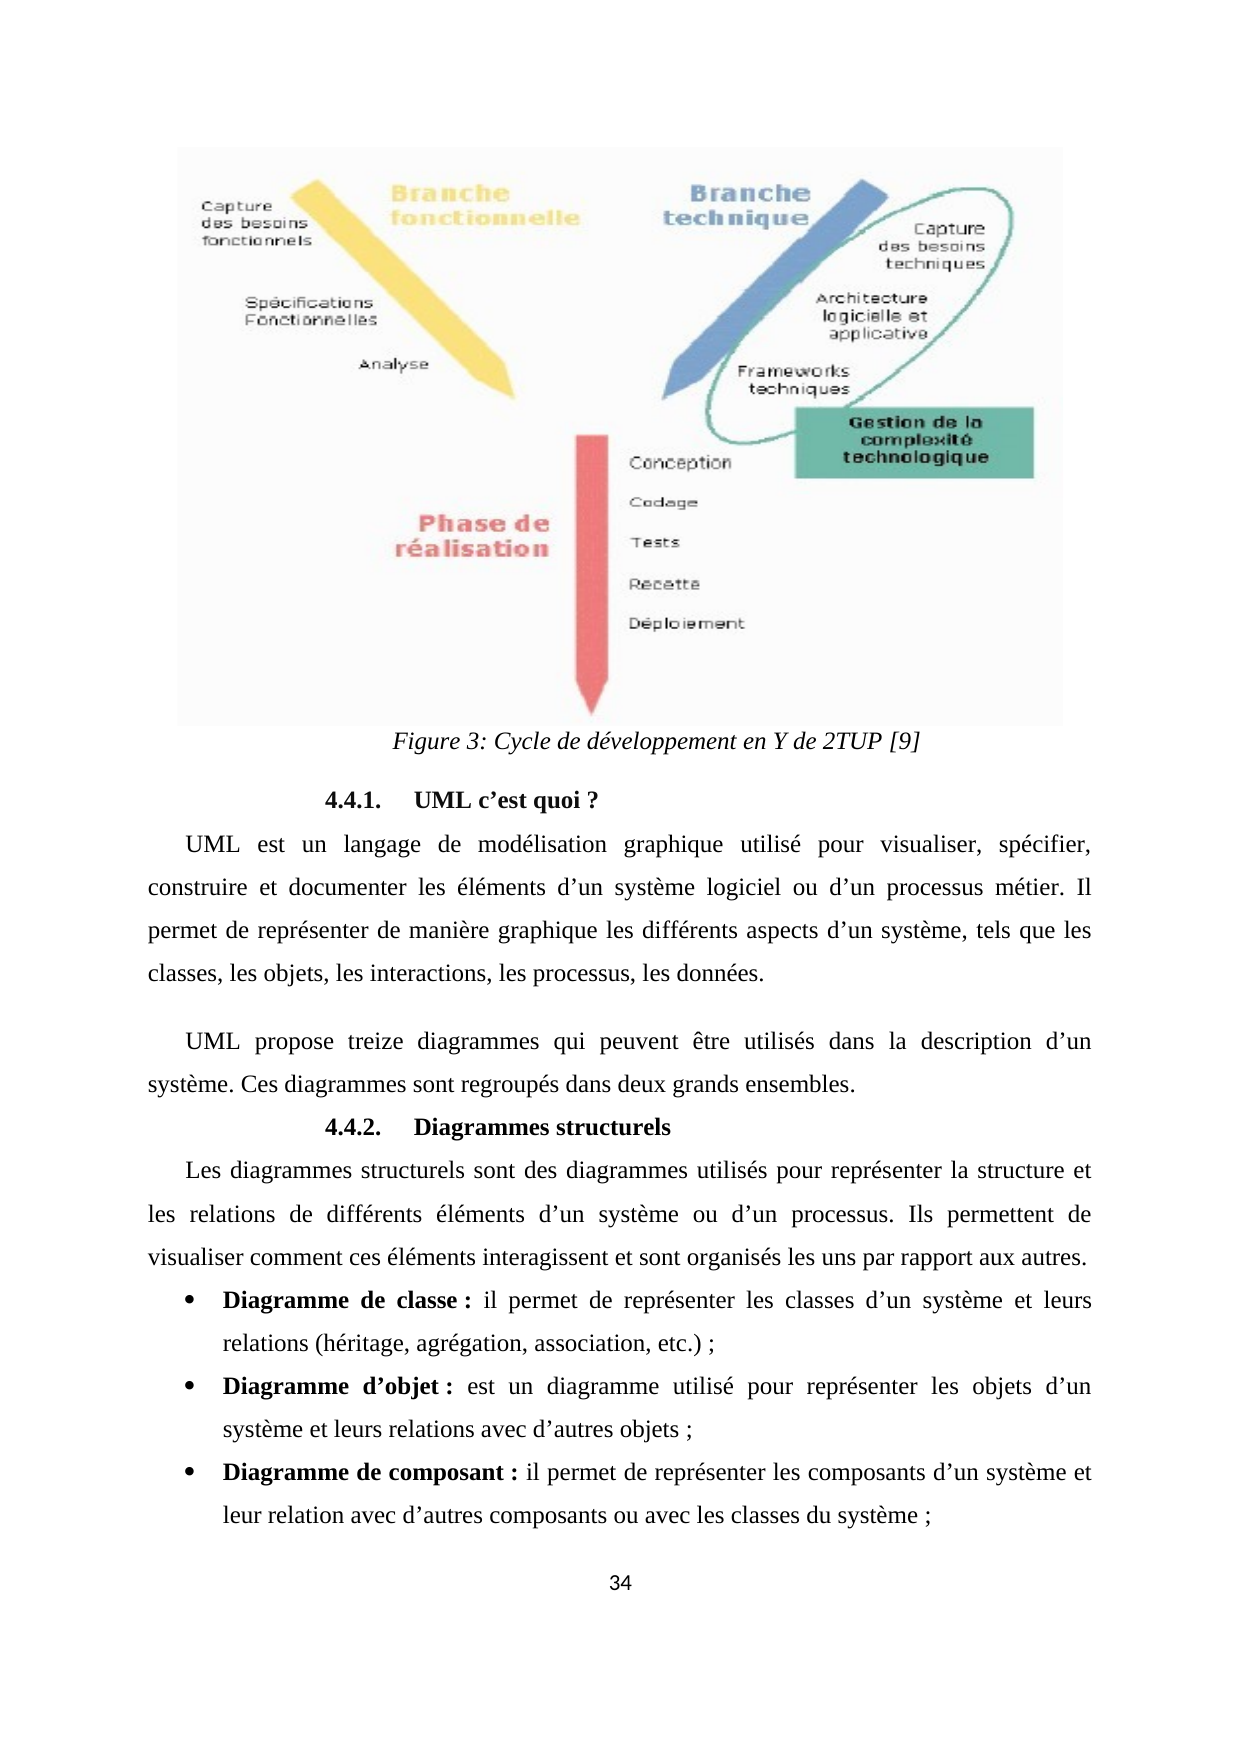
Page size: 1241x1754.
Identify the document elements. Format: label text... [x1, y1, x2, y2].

picture [177, 147, 1064, 726]
list Figure 3: Cycle de développement en Y de 2TUP [9] [223, 726, 1093, 754]
list Diagrammes structurels [325, 1112, 1093, 1141]
list UML c’est quoi ? [325, 786, 1093, 814]
text UML propose treize diagrammes qui peuvent être utilisés dans la description d’un système. Ces diagrammes sont regroupés dans deux grands ensembles. [148, 1026, 1093, 1098]
list Diagramme de composant : il permet de représenter les composants d’un système et leur relation avec d’autres composants ou avec les classes du système ; [185, 1457, 1093, 1529]
text Les diagrammes structurels sont des diagrammes utilisés pour représenter la structure et les relations de différents éléments d’un système ou d’un processus. Ils permettent de visualiser comment ces éléments interagissent et sont organisés les uns par rapport aux autres. [148, 1156, 1093, 1271]
list Diagramme d’objet : est un diagramme utilisé pour représenter les objets d’un système et leurs relations avec d’autres objets ; [185, 1371, 1093, 1443]
list Diagramme de classe : il permet de représenter les classes d’un système et leurs relations (héritage, agrégation, association, etc.) ; [185, 1285, 1093, 1357]
text UML est un langage de modélisation graphique utilisé pour visualiser, spécifier, construire et documenter les éléments d’un système logiciel ou d’un processus métier. Il permet de représenter de manière graphique les différents aspects d’un système, tels que les classes, les objets, les interactions, les processus, les données. [148, 829, 1093, 987]
